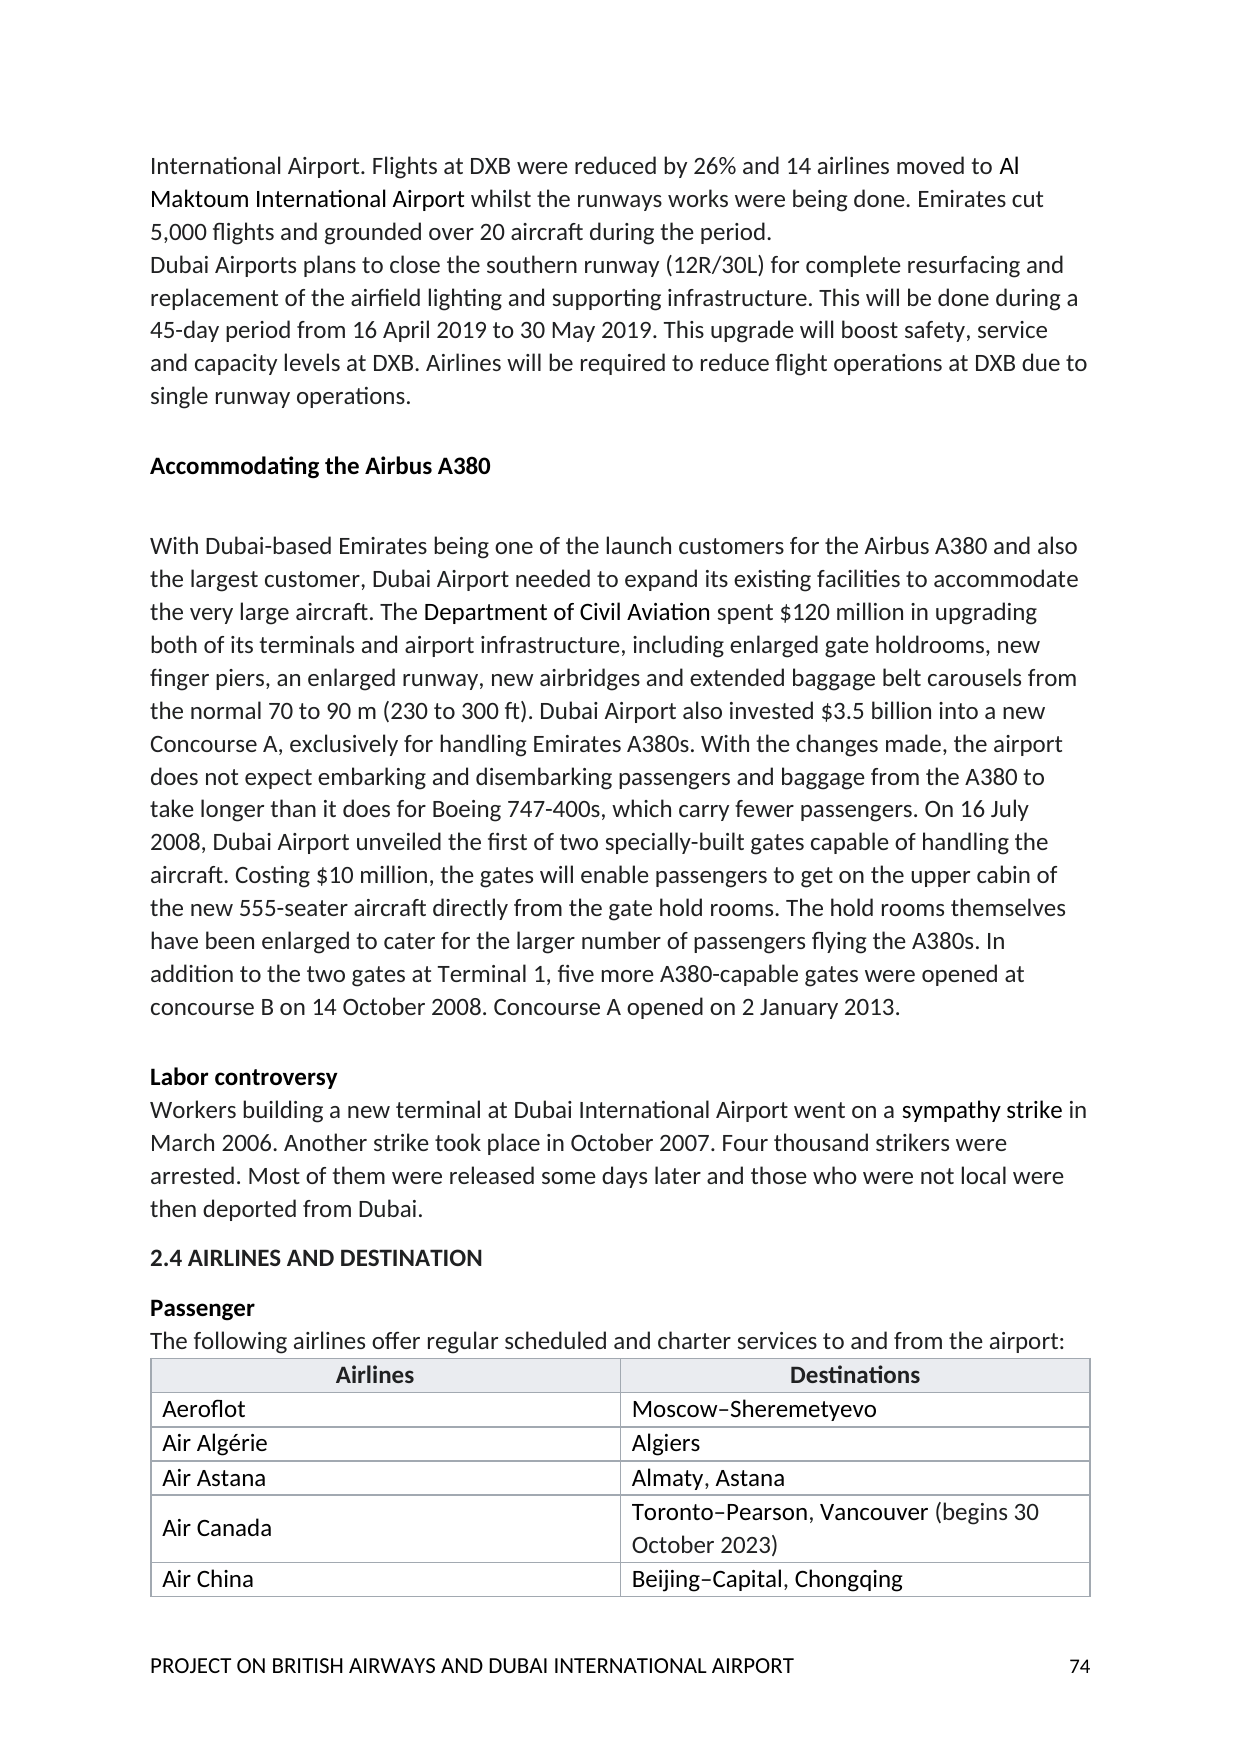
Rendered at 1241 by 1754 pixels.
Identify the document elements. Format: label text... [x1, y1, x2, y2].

subtitle Passenger [150, 1292, 1090, 1322]
text 2.4 AIRLINES AND DESTINATION [150, 1242, 1090, 1273]
text Dubai Airports plans to close the southern runway (12R/30L) for complete resurfacing and replacement of the airfield lighting and supporting infrastructure. This will be done during a 45-day period from 16 April 2019 to 30 May 2019. This upgrade will boost safety, service and capacity levels at DXB. Airlines will be required to reduce flight operations at DXB due to single runway operations. [150, 249, 1090, 411]
text The following airlines offer regular scheduled and charter services to and from the airport: [150, 1325, 1090, 1355]
table_cell Beijing–Capital, Chongqing [621, 1563, 1089, 1596]
table_cell Almaty, Astana [621, 1462, 1089, 1494]
text With Dubai-based Emirates being one of the launch customers for the Airbus A380 and also the largest customer, Dubai Airport needed to expand its existing facilities to accommodate the very large aircraft. The Department of Civil Aviation spent $120 million in upgrading both of its terminals and airport infrastructure, including enlarged gate holdrooms, new finger piers, an enlarged runway, new airbridges and extended baggage belt carousels from the normal 70 to 90 m (230 to 300 ft). Dubai Airport also invested $3.5 billion into a new Concourse A, exclusively for handling Emirates A380s. With the changes made, the airport does not expect embarking and disembarking passengers and baggage from the A380 to take longer than it does for Boeing 747-400s, which carry fewer passengers. On 16 July 2008, Dubai Airport unveiled the first of two specially-built gates capable of handling the aircraft. Costing $10 million, the gates will enable passengers to get on the upper cabin of the new 555-seater aircraft directly from the gate hold rooms. The hold rooms themselves have been enlarged to cater for the larger number of passengers flying the A380s. In addition to the two gates at Terminal 1, five more A380-capable gates were opened at concourse B on 14 October 2008. Concourse A opened on 2 January 2013. [150, 530, 1090, 1022]
table_cell Algiers [621, 1428, 1089, 1460]
table_cell Aeroflot [152, 1393, 620, 1426]
table_cell Moscow–Sheremetyevo [621, 1393, 1089, 1426]
table_cell Air Algérie [152, 1428, 620, 1460]
table_cell Air Astana [152, 1462, 620, 1494]
subtitle Labor controversy [150, 1061, 1090, 1092]
table_cell Toronto–Pearson, Vancouver (begins 30 October 2023) [621, 1496, 1089, 1561]
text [150, 150, 1090, 246]
text Workers building a new terminal at Dubai International Airport went on a sympathy strike in March 2006. Another strike took place in October 2007. Four thousand strikers were arrested. Most of them were released some days later and those who were not local were then deported from Dubai. [150, 1094, 1090, 1223]
table_cell Air China [152, 1563, 620, 1596]
table_cell Air Canada [152, 1496, 620, 1561]
table_header Airlines [152, 1359, 620, 1392]
table_header Destinations [621, 1359, 1089, 1392]
subtitle Accommodating the Airbus A380 [150, 450, 1090, 481]
